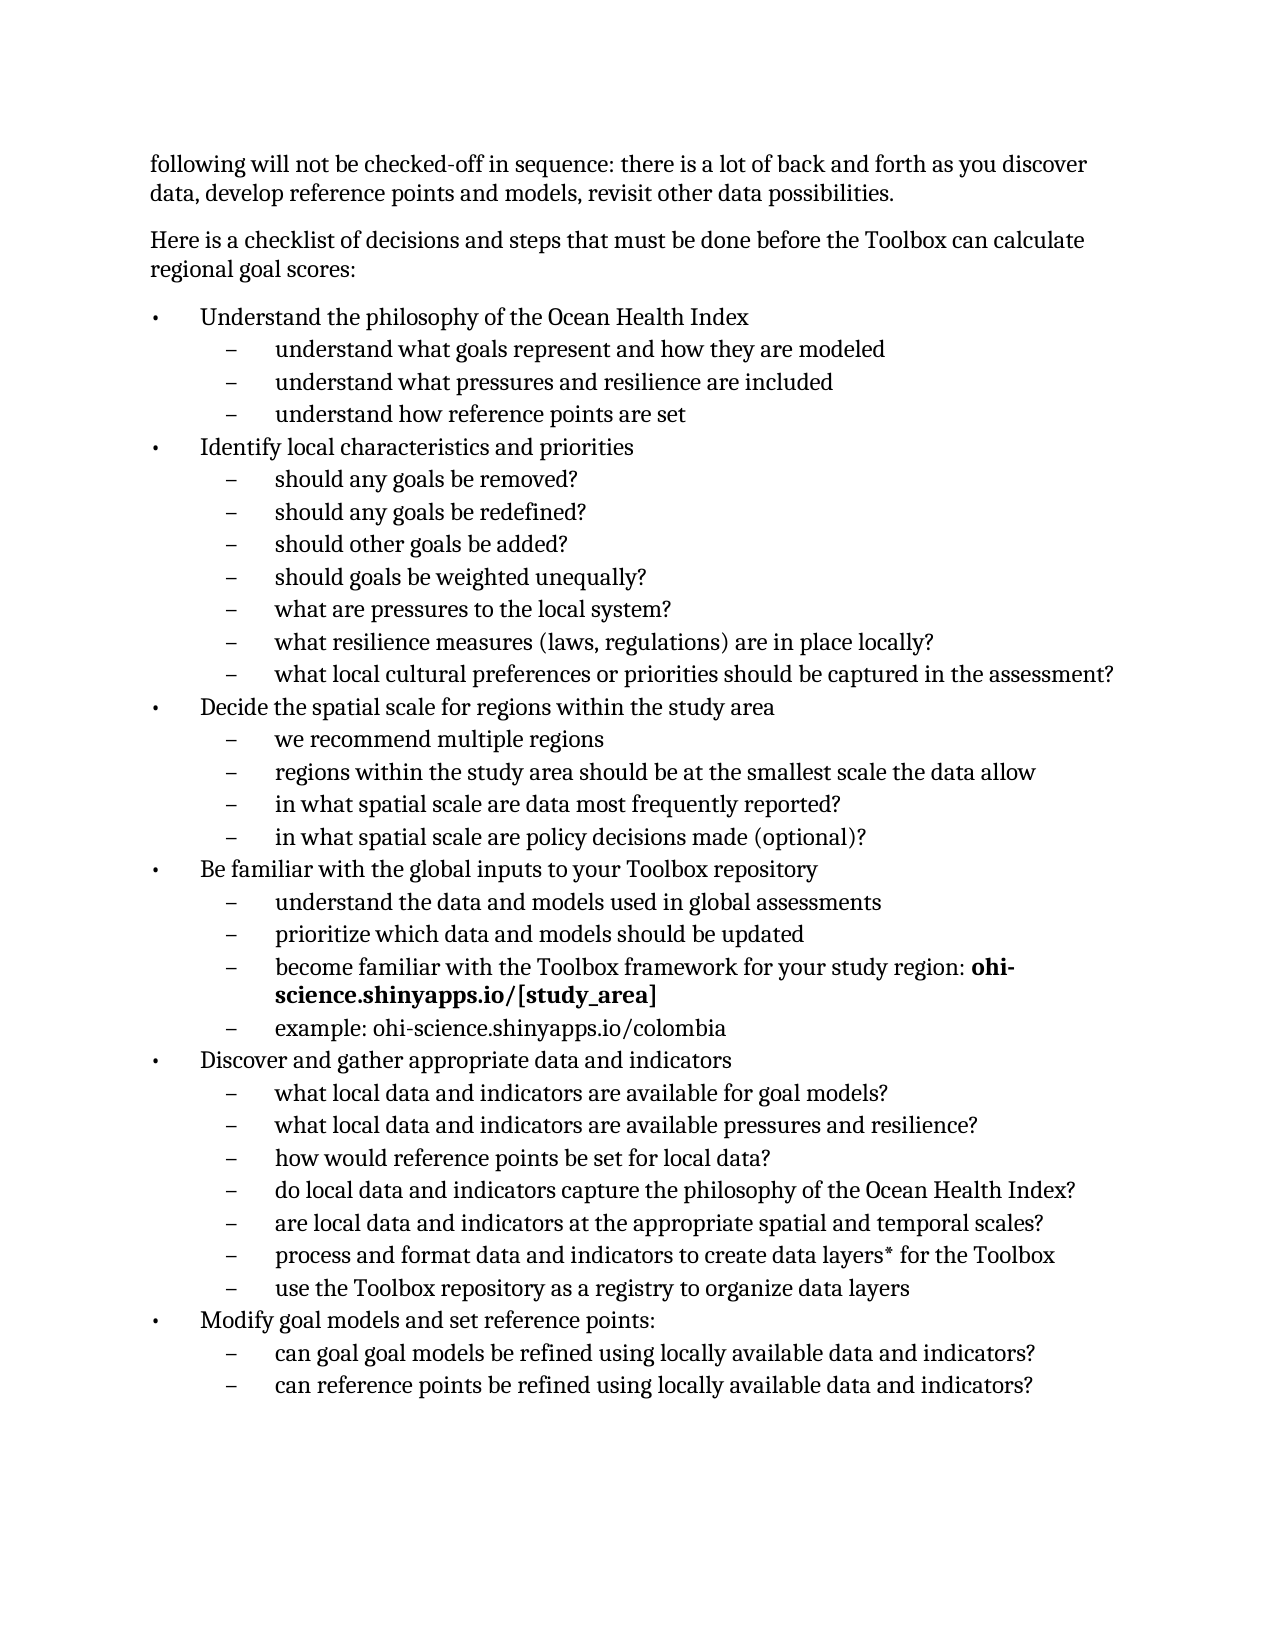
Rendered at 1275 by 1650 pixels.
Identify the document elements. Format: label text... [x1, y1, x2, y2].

list do local data and indicators capture the philosophy of the Ocean Health Index? [225, 1176, 1125, 1205]
list Be familiar with the global inputs to your Toolbox repository [150, 855, 1125, 884]
list in what spatial scale are data most frequently reported? [225, 790, 1125, 819]
list Understand the philosophy of the Ocean Health Index [150, 302, 1125, 331]
list use the Toolbox repository as a registry to organize data layers [225, 1274, 1125, 1302]
list we recommend multiple regions [225, 725, 1125, 754]
list should goals be weighted unequally? [225, 562, 1125, 591]
list what local data and indicators are available pressures and resilience? [225, 1111, 1125, 1140]
list Decide the spatial scale for regions within the study area [150, 692, 1125, 721]
list what are pressures to the local system? [225, 595, 1125, 624]
list understand the data and models used in global assessments [225, 887, 1125, 916]
list in what spatial scale are policy decisions made (optional)? [225, 822, 1125, 851]
list understand what pressures and resilience are included [225, 367, 1125, 396]
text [150, 150, 1125, 207]
list what local data and indicators are available for goal models? [225, 1079, 1125, 1107]
list Identify local characteristics and priorities [150, 432, 1125, 461]
list Discover and gather appropriate data and indicators [150, 1046, 1125, 1075]
list process and format data and indicators to create data layers* for the Toolbox [225, 1241, 1125, 1270]
list should any goals be removed? [225, 465, 1125, 494]
list understand what goals represent and how they are modeled [225, 335, 1125, 364]
list how would reference points be set for local data? [225, 1144, 1125, 1172]
list should other goals be added? [225, 530, 1125, 559]
list regions within the study area should be at the smallest scale the data allow [225, 757, 1125, 786]
list can reference points be refined using locally available data and indicators? [225, 1371, 1125, 1400]
list understand how reference points are set [225, 400, 1125, 429]
list become familiar with the Toolbox framework for your study region: ohi-science.shinyapps.io/[study_area] [225, 952, 1125, 1010]
list what resilience measures (laws, regulations) are in place locally? [225, 627, 1125, 656]
list Modify goal models and set reference points: [150, 1306, 1125, 1335]
list can goal goal models be refined using locally available data and indicators? [225, 1339, 1125, 1367]
list prioritize which data and models should be updated [225, 920, 1125, 949]
list what local cultural preferences or priorities should be captured in the assessment? [225, 660, 1125, 689]
list are local data and indicators at the appropriate spatial and temporal scales? [225, 1209, 1125, 1237]
list should any goals be redefined? [225, 497, 1125, 526]
list example: ohi-science.shinyapps.io/colombia [225, 1014, 1125, 1042]
text Here is a checklist of decisions and steps that must be done before the Toolbox can calculate regional goal scores: [150, 226, 1125, 284]
